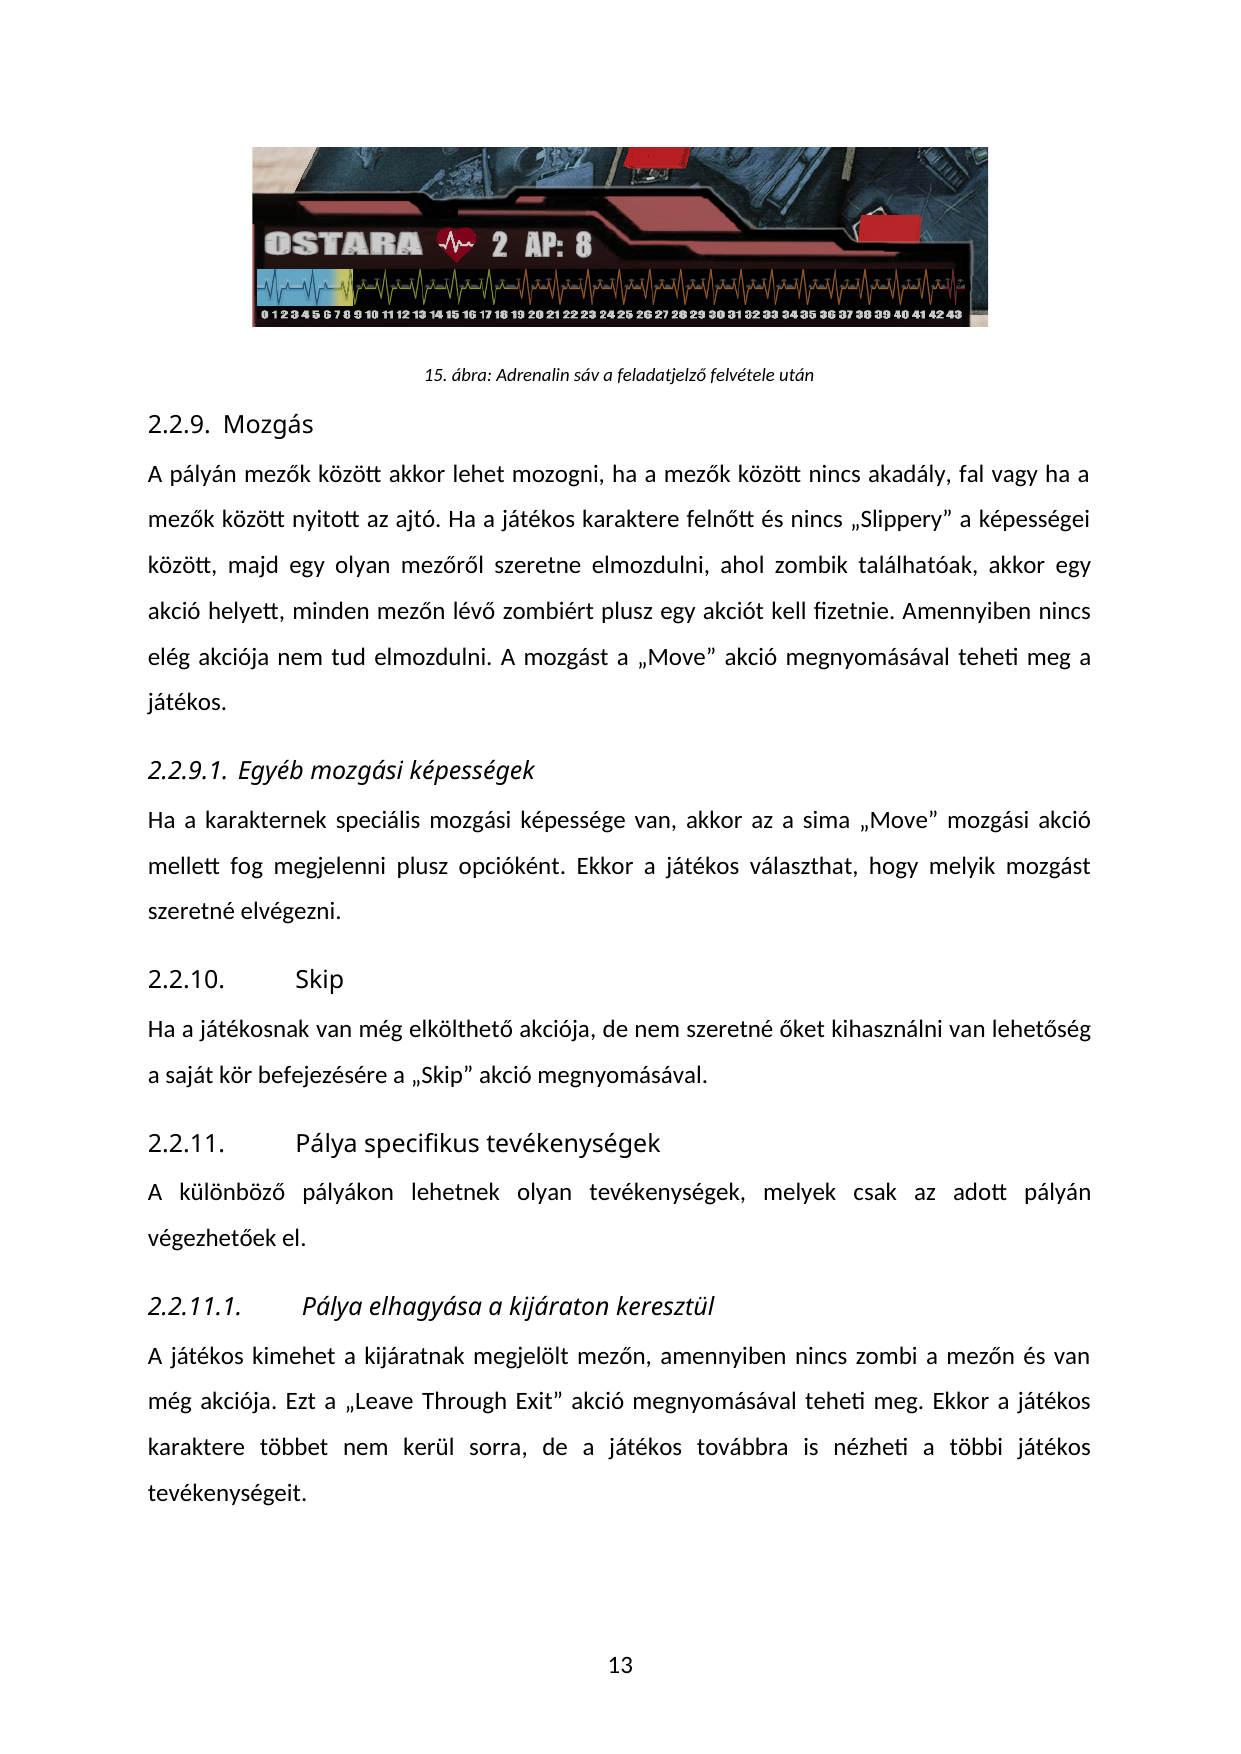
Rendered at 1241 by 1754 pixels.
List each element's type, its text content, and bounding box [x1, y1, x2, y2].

text Ha a karakternek speciális mozgási képessége van, akkor az a sima „Move” mozgási akció mellett fog megjelenni plusz opcióként. Ekkor a játékos választhat, hogy melyik mozgást szeretné elvégezni. [148, 804, 1092, 926]
text A játékos kimehet a kijáratnak megjelölt mezőn, amennyiben nincs zombi a mezőn és van még akciója. Ezt a „Leave Through Exit” akció megnyomásával teheti meg. Ekkor a játékos karaktere többet nem kerül sorra, de a játékos továbbra is nézheti a többi játékos tevékenységeit. [148, 1340, 1092, 1507]
text A különböző pályákon lehetnek olyan tevékenységek, melyek csak az adott pályán végezhetőek el. [148, 1176, 1092, 1253]
text A pályán mezők között akkor lehet mozogni, ha a mezők között nincs akadály, fal vagy ha a mezők között nyitott az ajtó. Ha a játékos karaktere felnőtt és nincs „Slippery” a képességei között, majd egy olyan mezőről szeretne elmozdulni, ahol zombik találhatóak, akkor egy akció helyett, minden mezőn lévő zombiért plusz egy akciót kell fizetnie. Amennyiben nincs elég akciója nem tud elmozdulni. A mozgást a „Move” akció megnyomásával teheti meg a játékos. [148, 458, 1092, 717]
picture [252, 147, 989, 327]
subtitle Egyéb mozgási képességek [148, 753, 1092, 787]
subtitle Pálya elhagyása a kijáraton keresztül [148, 1289, 1092, 1323]
subtitle Mozgás [148, 407, 1092, 441]
text Ha a játékosnak van még elkölthető akciója, de nem szeretné őket kihasználni van lehetőség a saját kör befejezésére a „Skip” akció megnyomásával. [148, 1013, 1092, 1089]
subtitle Skip [148, 962, 1092, 996]
subtitle Pálya specifikus tevékenységek [148, 1125, 1092, 1159]
